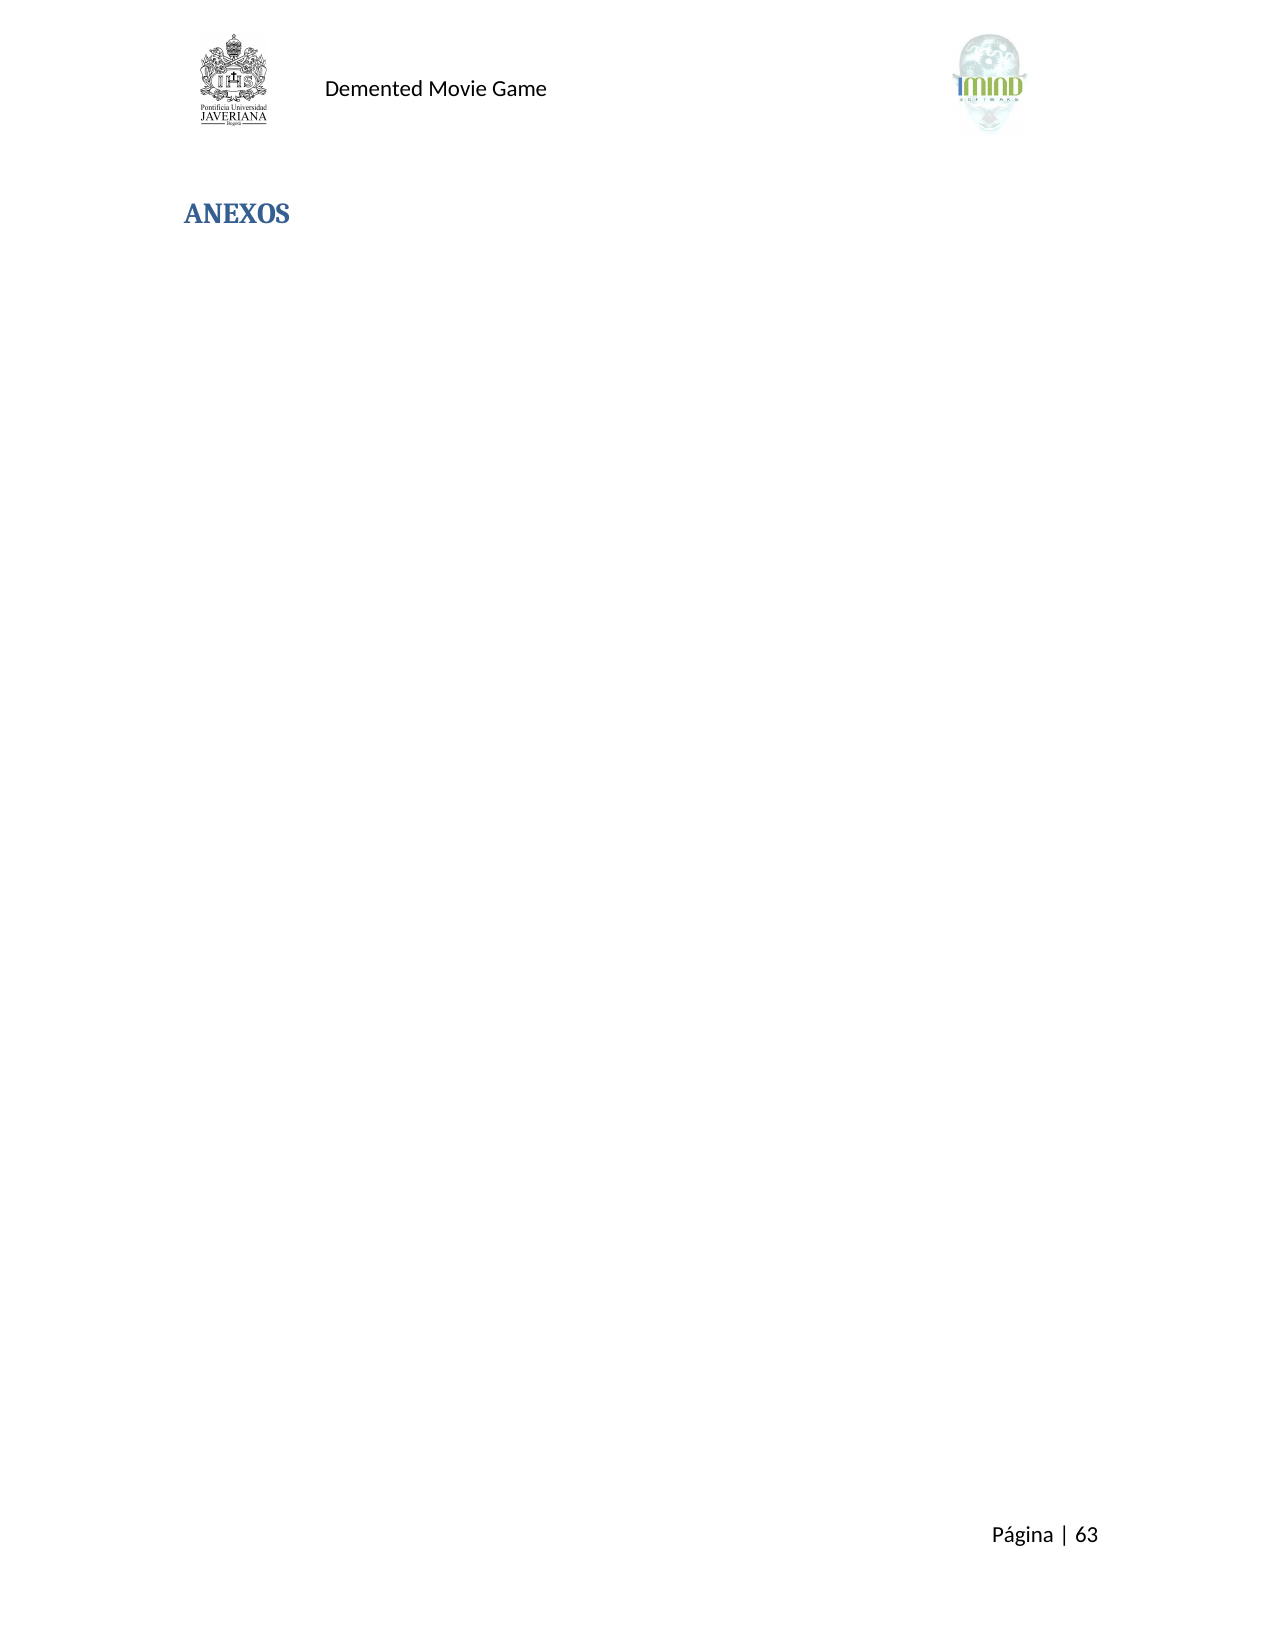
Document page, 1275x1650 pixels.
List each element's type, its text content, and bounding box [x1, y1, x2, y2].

subtitle ANEXOS [177, 198, 1098, 231]
picture [200, 34, 267, 126]
picture [951, 34, 1033, 138]
